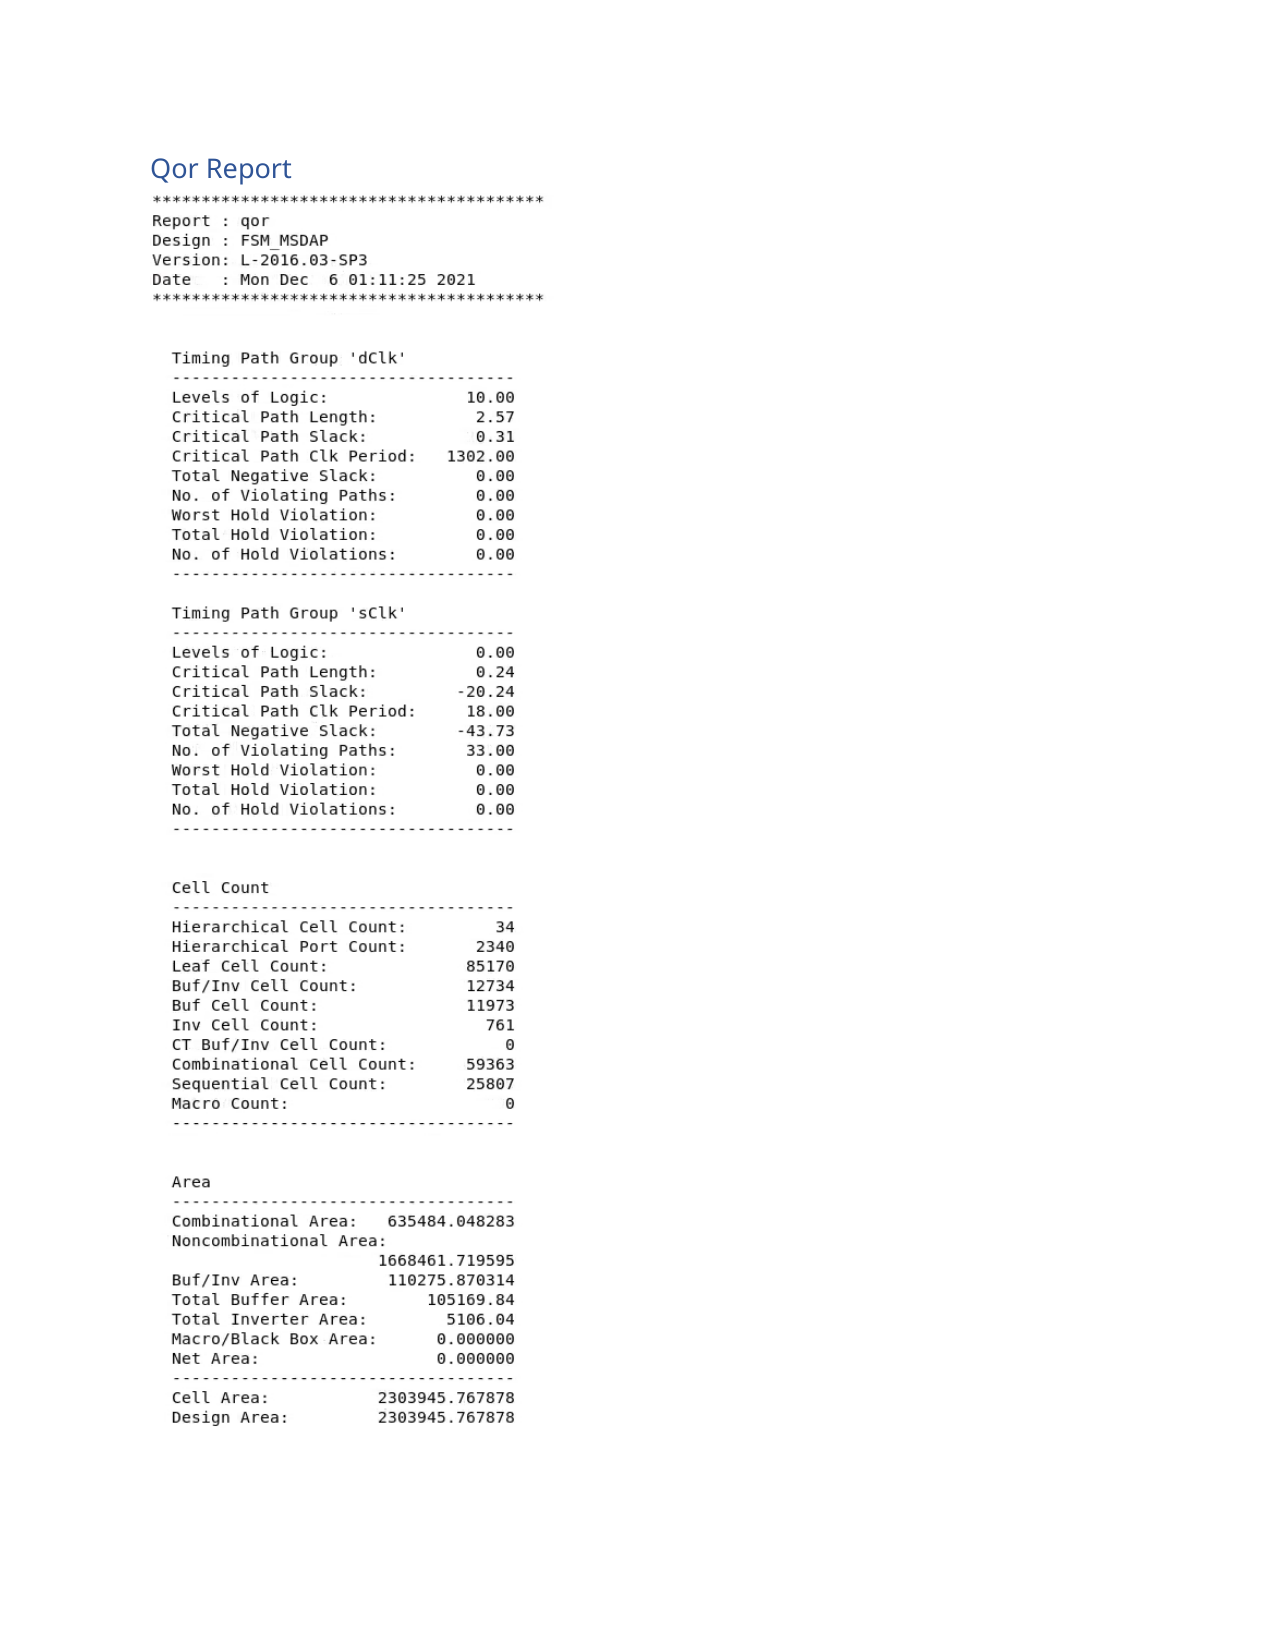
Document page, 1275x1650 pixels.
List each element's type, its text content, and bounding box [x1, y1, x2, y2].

picture [150, 188, 902, 1450]
subtitle Qor Report [150, 150, 1125, 187]
